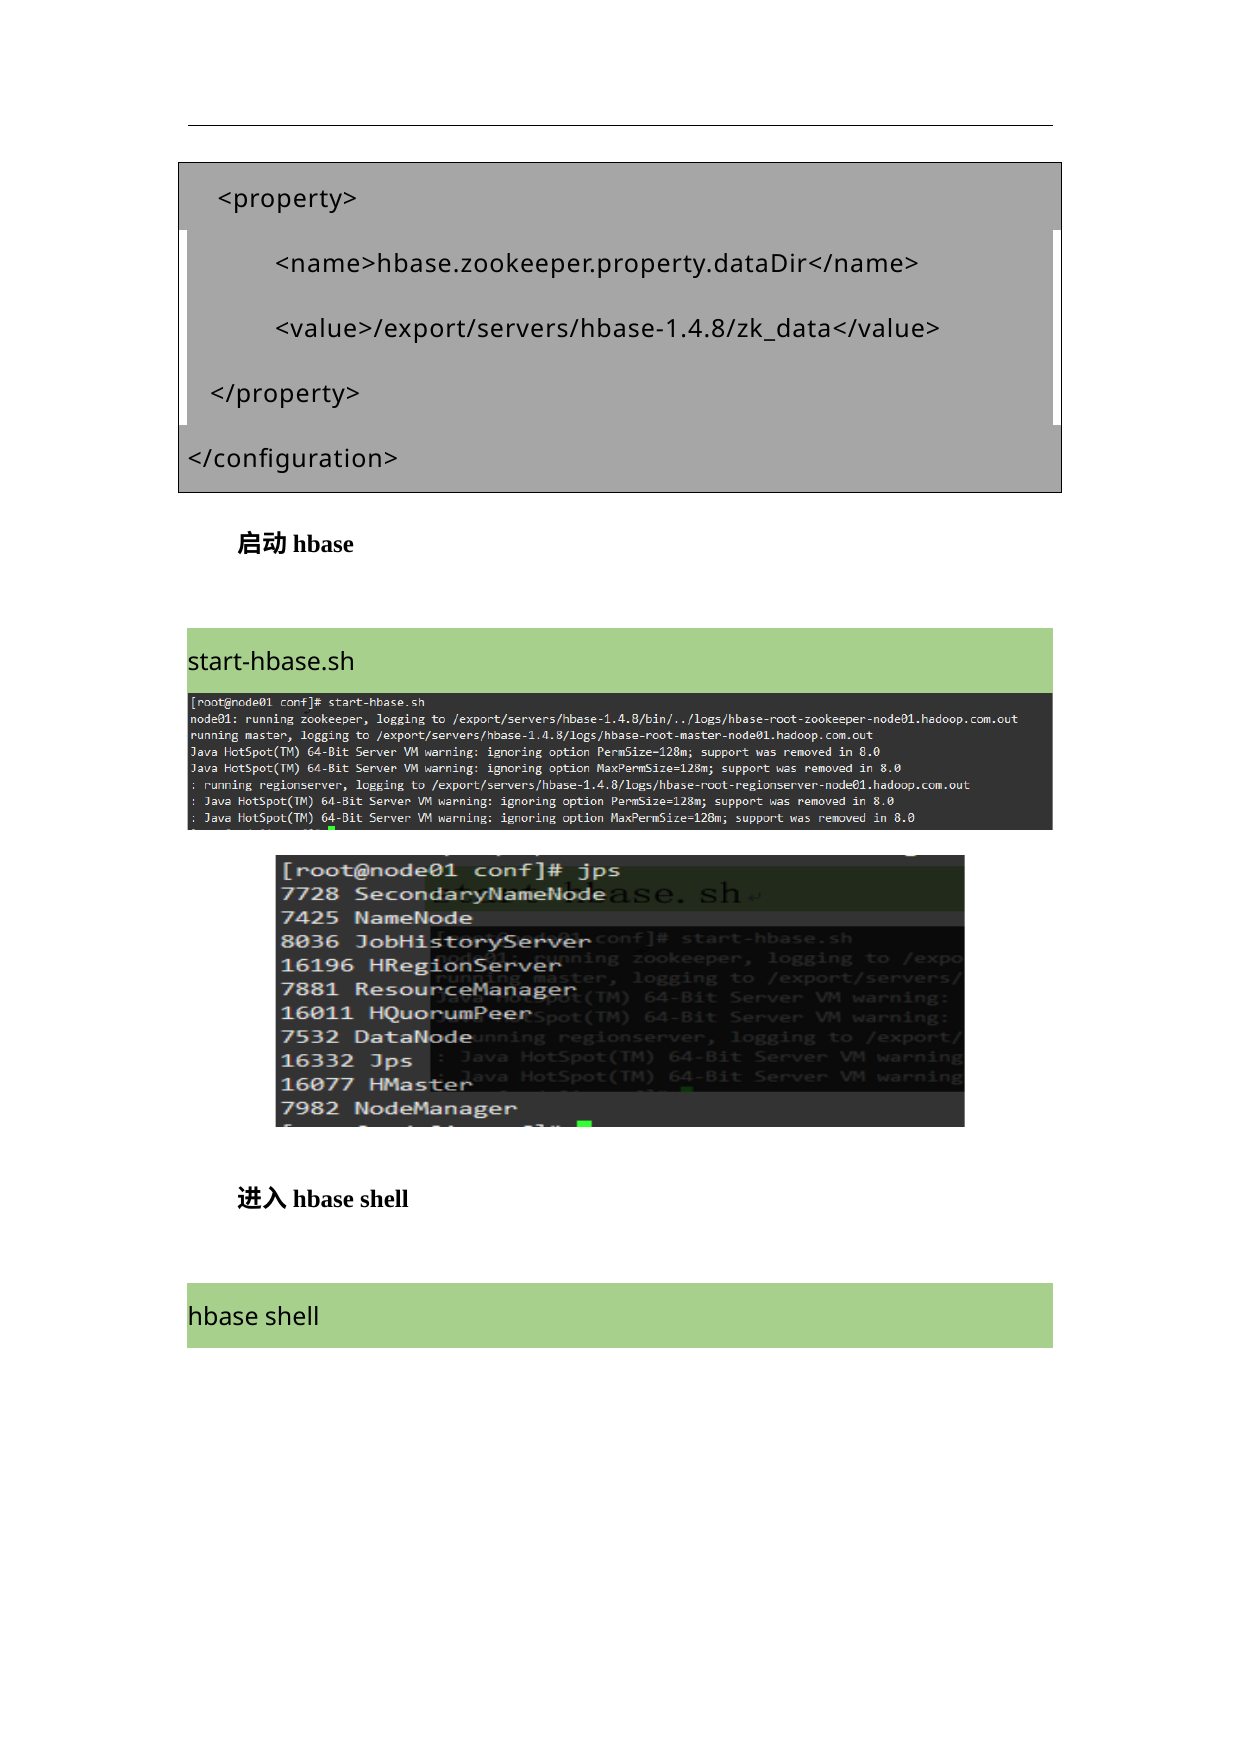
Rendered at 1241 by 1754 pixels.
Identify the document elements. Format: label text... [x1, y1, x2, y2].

text </configuration> [179, 422, 1061, 492]
text </property> [187, 360, 1053, 422]
text <name>hbase.zookeeper.property.dataDir</name> [187, 230, 1053, 295]
subtitle 启动hbase [187, 509, 1053, 574]
text <property> [179, 163, 1061, 230]
picture [187, 693, 1053, 830]
subtitle 进入hbase shell [187, 1164, 1053, 1229]
picture [275, 855, 965, 1127]
text hbase shell [187, 1283, 1053, 1348]
text start-hbase.sh [187, 628, 1053, 693]
text <value>/export/servers/hbase-1.4.8/zk_data</value> [187, 295, 1053, 360]
